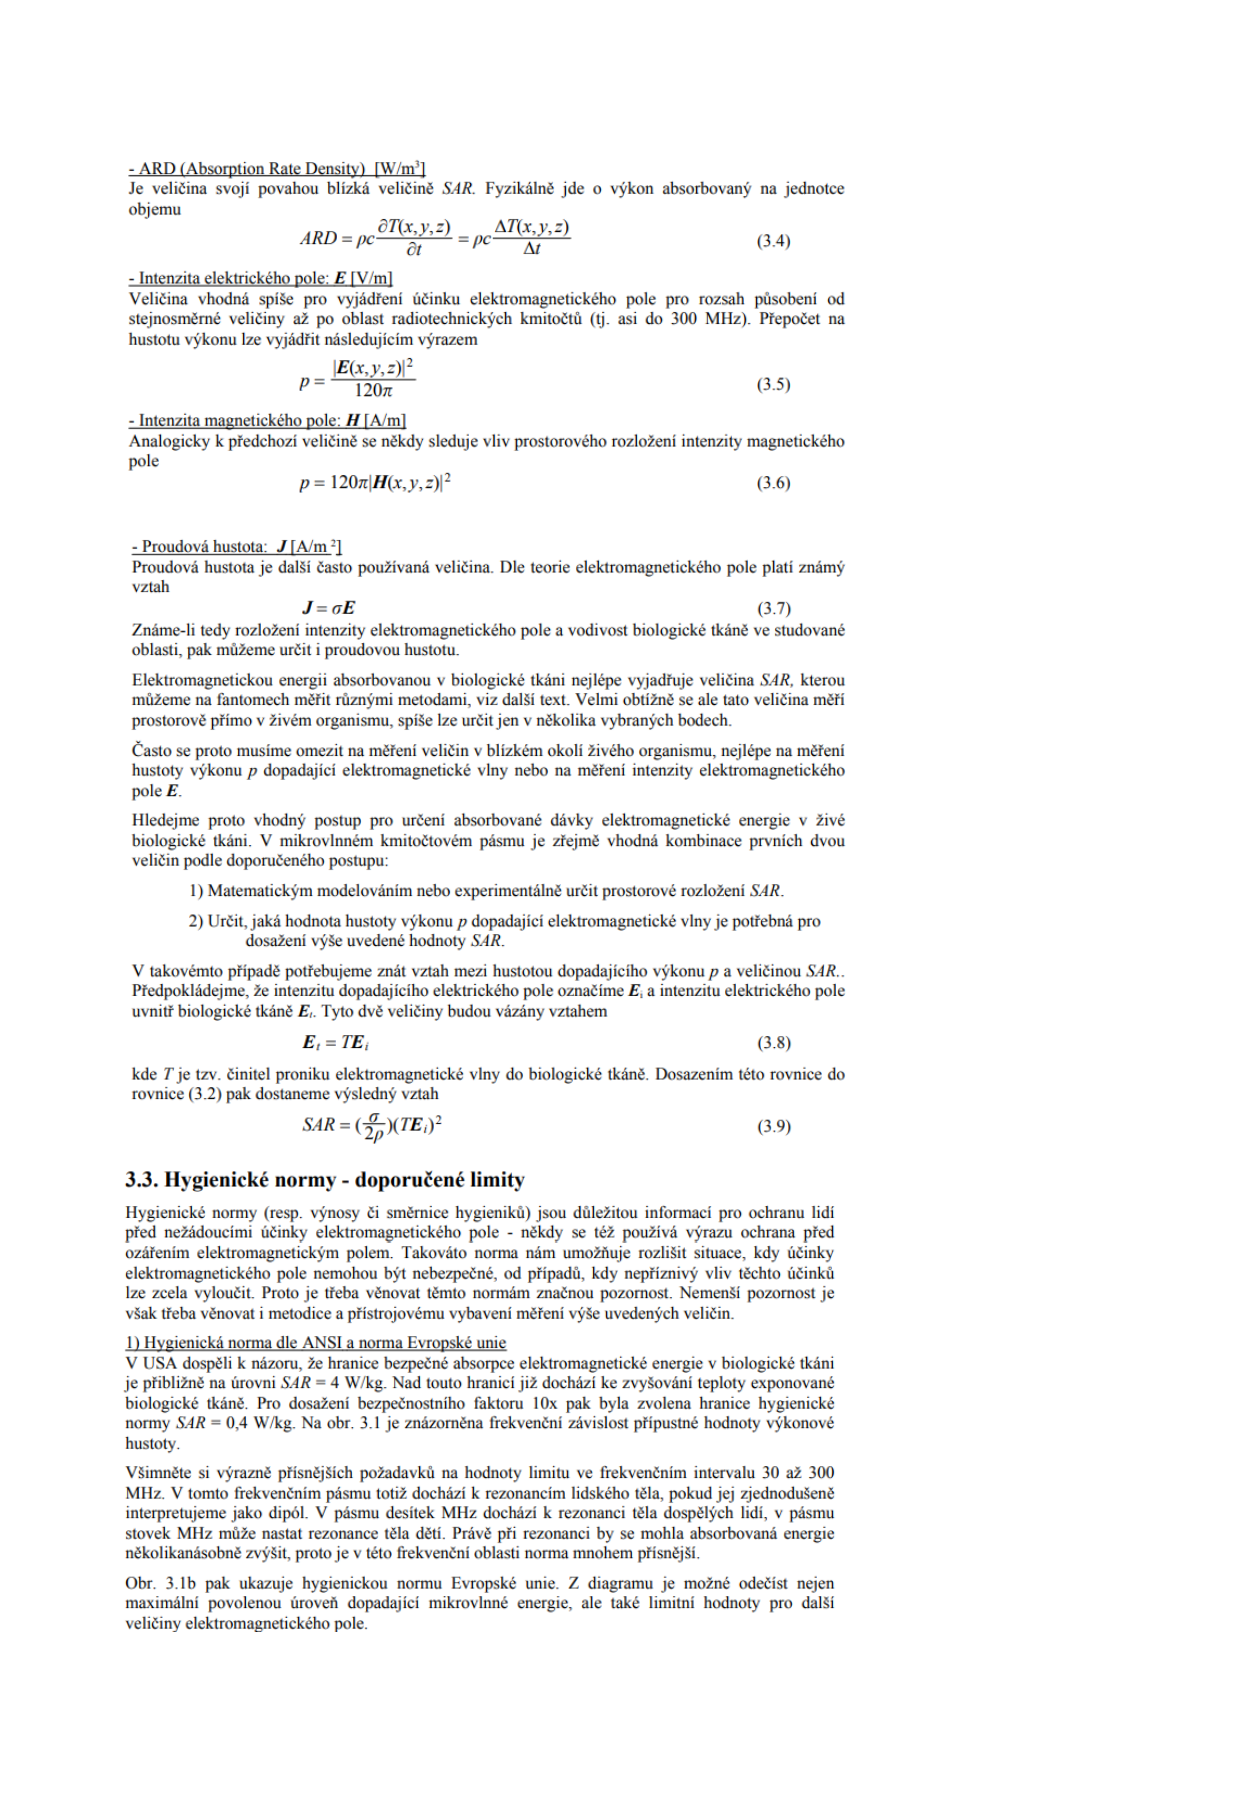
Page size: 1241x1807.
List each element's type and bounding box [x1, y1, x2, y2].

picture [112, 527, 861, 1148]
picture [112, 150, 863, 509]
picture [112, 1166, 886, 1632]
